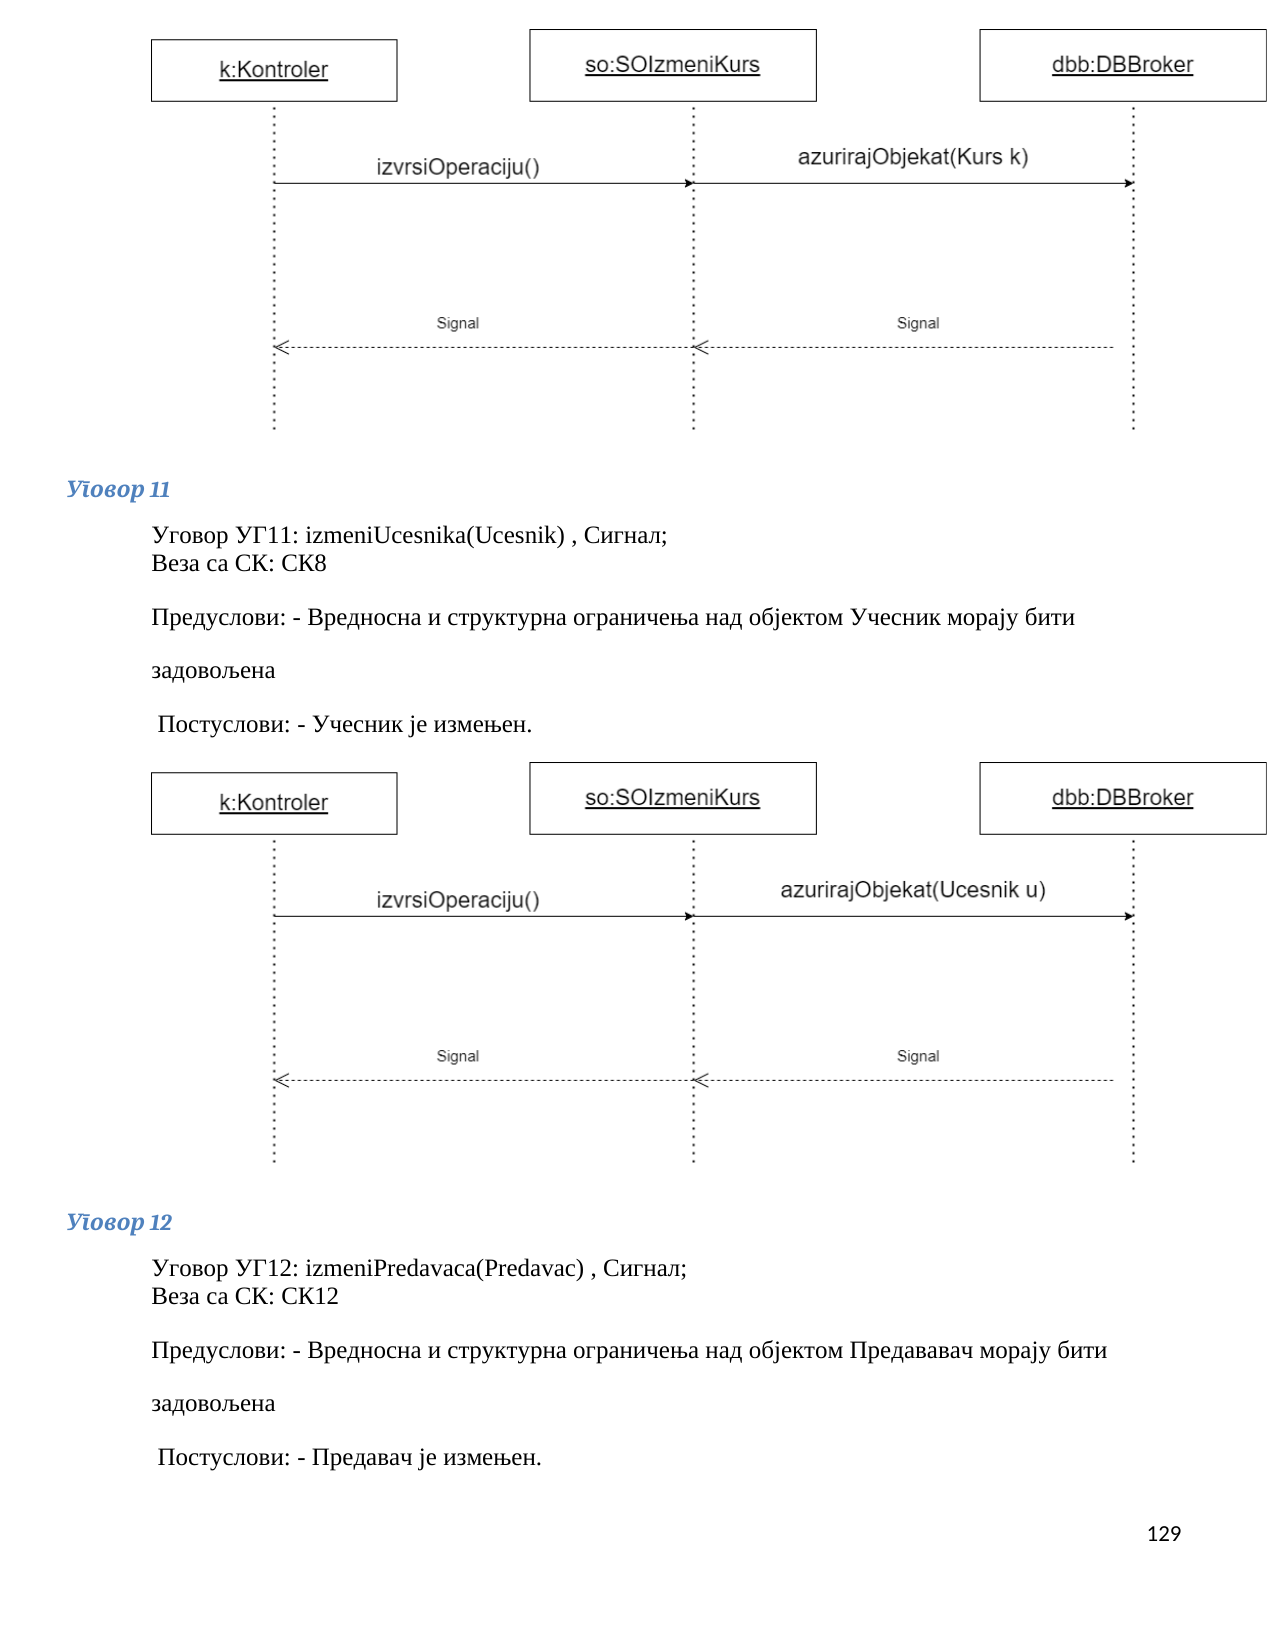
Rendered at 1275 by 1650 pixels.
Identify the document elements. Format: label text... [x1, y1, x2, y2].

picture [151, 762, 1267, 1165]
text Предуслови: - Вредносна и структурна ограничења над објектом Учесник морају бити задовољена Постуслови: - Учесник је измењен. [151, 602, 1181, 738]
picture [151, 29, 1267, 432]
text Предуслови: - Вредносна и структурна ограничења над објектом Предававач морају бити задовољена Постуслови: - Предавач је измењен. [151, 1335, 1181, 1471]
text Уговор УГ11: izmeniUcesnika(Ucesnik) , Сигнал; Веза са СК: СК8 [151, 520, 822, 577]
subtitle Уговор 12 [66, 1210, 1181, 1236]
text Уговор УГ12: izmeniPredavaca(Predavac) , Сигнал; Веза са СК: СК12 [151, 1253, 822, 1310]
subtitle Уговор 11 [66, 477, 1181, 503]
